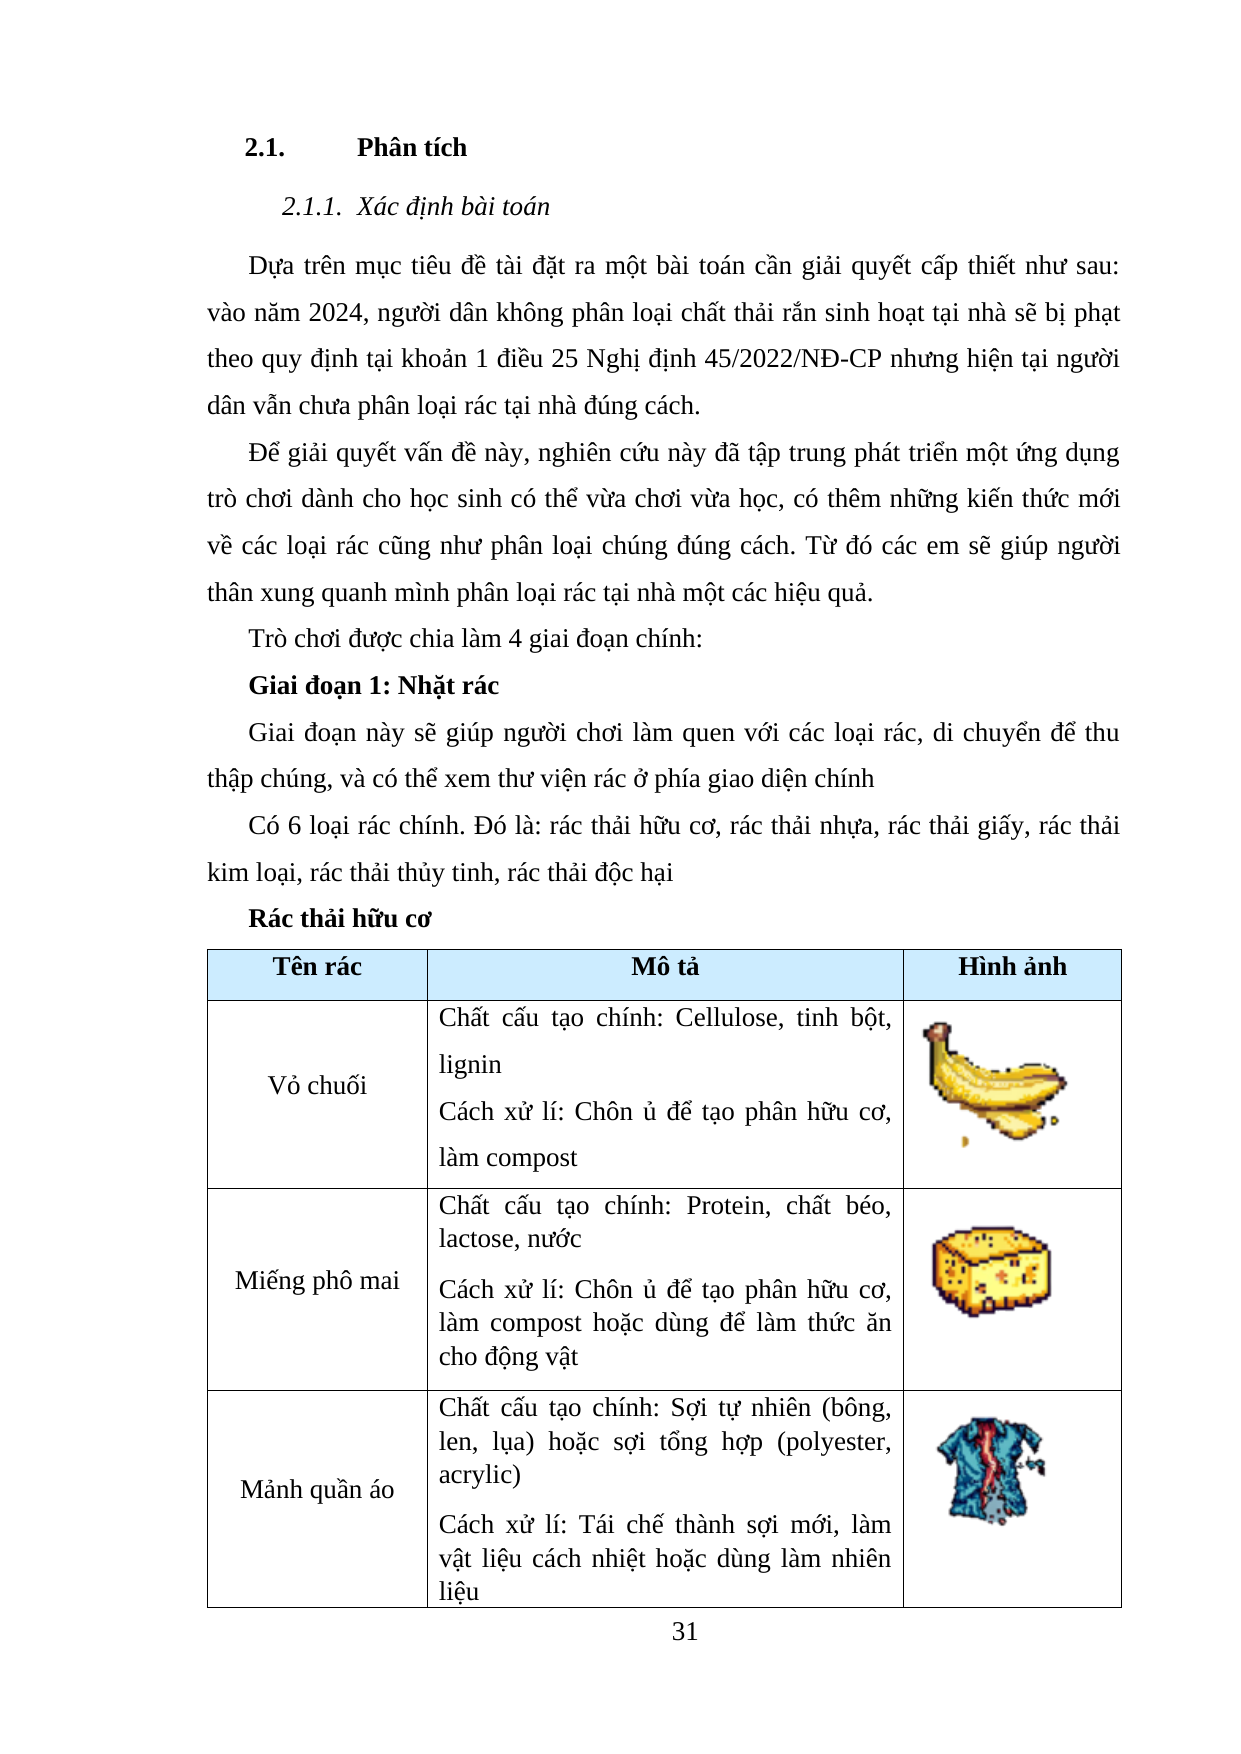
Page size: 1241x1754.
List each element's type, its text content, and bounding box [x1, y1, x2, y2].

subtitle Xác định bài toán [282, 190, 1122, 221]
table_cell [904, 1391, 1121, 1607]
text Có 6 loại rác chính. Đó là: rác thải hữu cơ, rác thải nhựa, rác thải giấy, rác thải kim loại, rác thải thủy tinh, rác thải độc hại [207, 809, 1122, 887]
table_cell Chất cấu tạo chính: Protein, chất béo, lactose, nước Cách xử lí: Chôn ủ để tạo phân hữu cơ, làm compost hoặc dùng để làm thức ăn cho động vật [428, 1189, 903, 1390]
table_cell [904, 1001, 1121, 1188]
table_cell Miếng phô mai [208, 1189, 427, 1390]
table_cell [904, 1189, 1121, 1390]
picture [914, 1188, 1072, 1346]
table_cell Chất cấu tạo chính: Sợi tự nhiên (bông, len, lụa) hoặc sợi tổng hợp (polyester, acrylic) Cách xử lí: Tái chế thành sợi mới, làm vật liệu cách nhiệt hoặc dùng làm nhiên liệu [428, 1391, 903, 1607]
text Dựa trên mục tiêu đề tài đặt ra một bài toán cần giải quyết cấp thiết như sau: vào năm 2024, người dân không phân loại chất thải rắn sinh hoạt tại nhà sẽ bị phạt theo quy định tại khoản 1 điều 25 Nghị định 45/2022/NĐ-CP nhưng hiện tại người dân vẫn chưa phân loại rác tại nhà đúng cách. [207, 249, 1122, 420]
picture [914, 1001, 1072, 1159]
table_header Mô tả [428, 950, 903, 1000]
table_cell Chất cấu tạo chính: Cellulose, tinh bột, lignin Cách xử lí: Chôn ủ để tạo phân hữu cơ, làm compost [428, 1001, 903, 1188]
text Giai đoạn này sẽ giúp người chơi làm quen với các loại rác, di chuyển để thu thập chúng, và có thể xem thư viện rác ở phía giao diện chính [207, 716, 1122, 793]
text Để giải quyết vấn đề này, nghiên cứu này đã tập trung phát triển một ứng dụng trò chơi dành cho học sinh có thể vừa chơi vừa học, có thêm những kiến thức mới về các loại rác cũng như phân loại chúng đúng cách. Từ đó các em sẽ giúp người thân xung quanh mình phân loại rác tại nhà một các hiệu quả. [207, 436, 1122, 607]
table_cell Vỏ chuối [208, 1001, 427, 1188]
text Trò chơi được chia làm 4 giai đoạn chính: [207, 622, 1122, 653]
text Giai đoạn 1: Nhặt rác [207, 669, 1122, 700]
table_header Hình ảnh [904, 950, 1121, 1000]
text Rác thải hữu cơ [207, 902, 1122, 933]
table_cell Mảnh quần áo [208, 1391, 427, 1607]
subtitle Phân tích [244, 131, 1122, 162]
table_header Tên rác [208, 950, 427, 1000]
picture [914, 1391, 1072, 1548]
